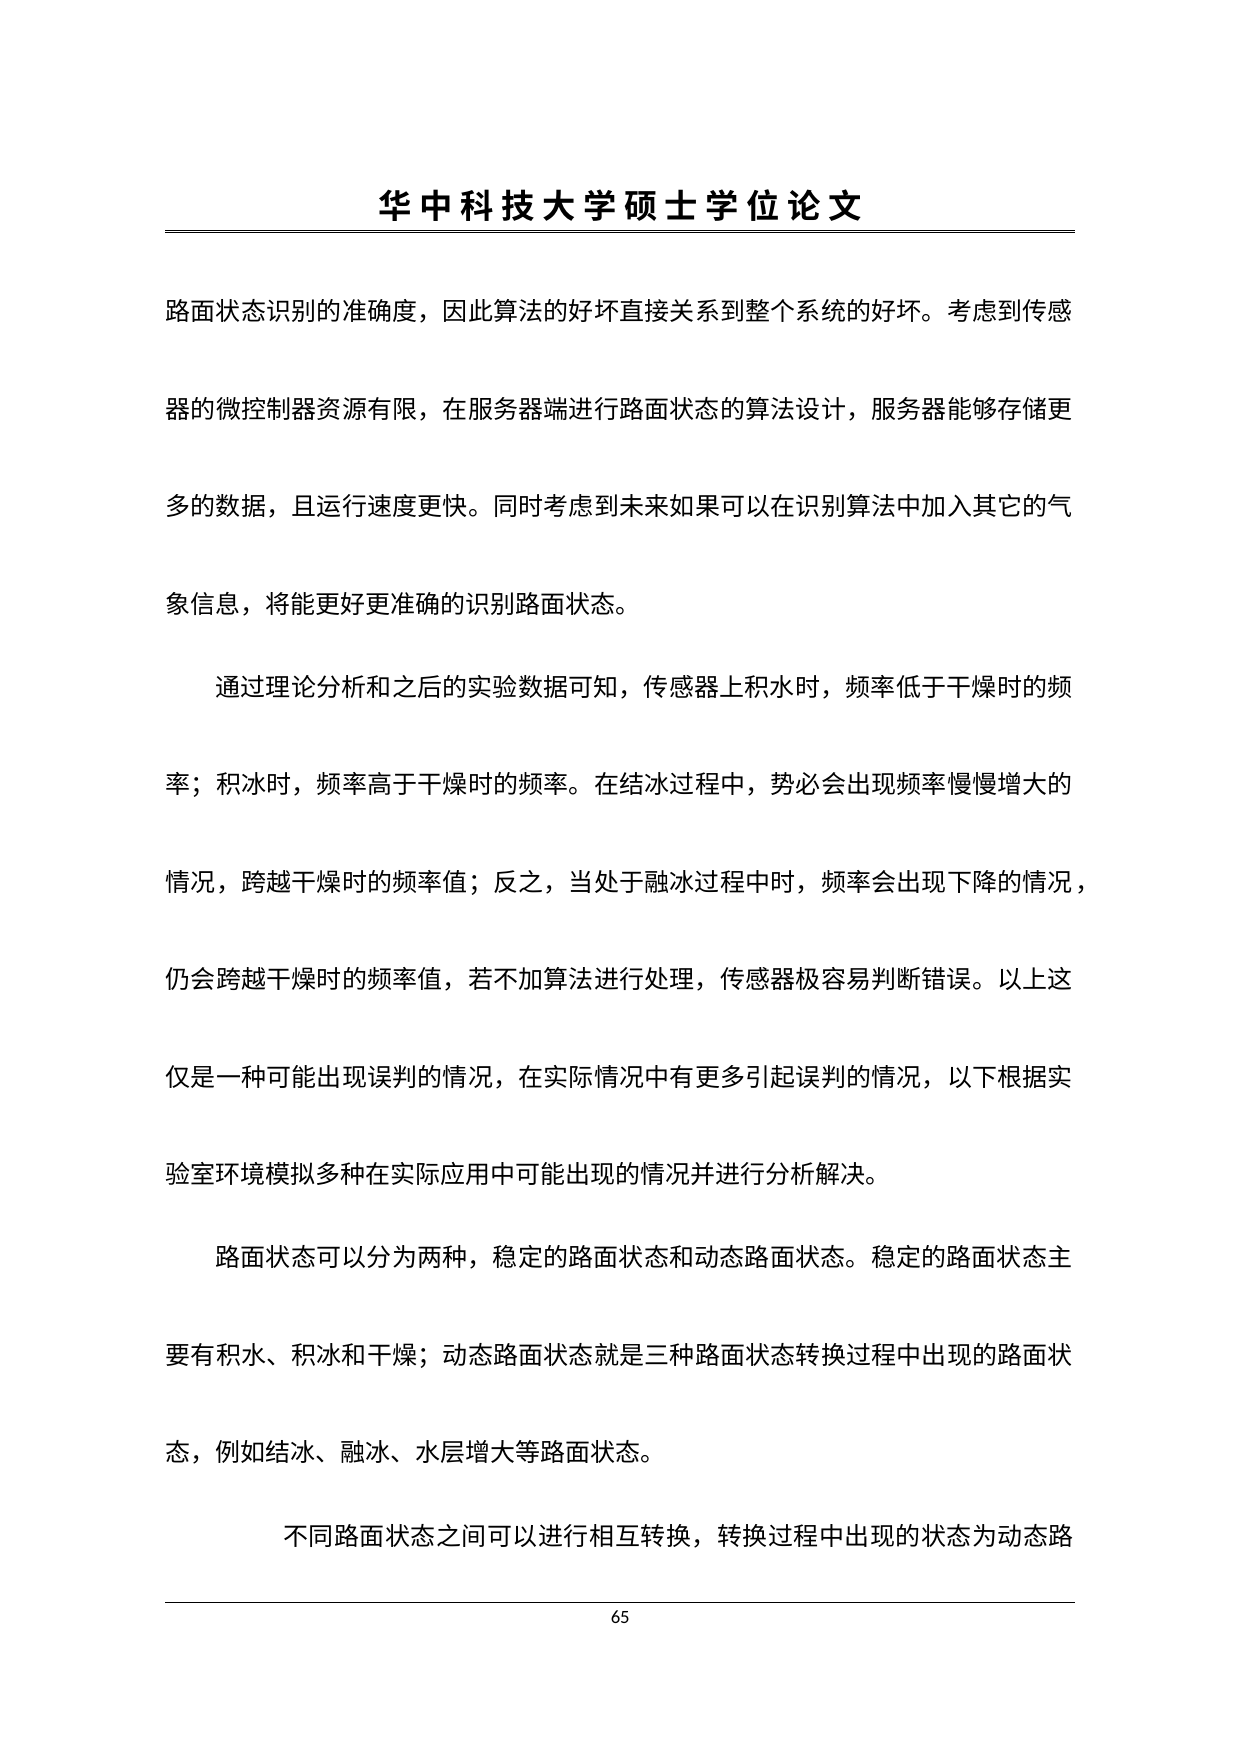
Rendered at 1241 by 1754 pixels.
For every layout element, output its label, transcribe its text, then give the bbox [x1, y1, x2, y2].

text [165, 277, 1075, 635]
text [233, 1502, 1075, 1567]
text 通过理论分析和之后的实验数据可知，传感器上积水时，频率低于干燥时的频率；积冰时，频率高于干燥时的频率。在结冰过程中，势必会出现频率慢慢增大的情况，跨越干燥时的频率值；反之，当处于融冰过程中时，频率会出现下降的情况，仍会跨越干燥时的频率值，若不加算法进行处理，传感器极容易判断错误。以上这仅是一种可能出现误判的情况，在实际情况中有更多引起误判的情况，以下根据实验室环境模拟多种在实际应用中可能出现的情况并进行分析解决。 [165, 653, 1075, 1205]
text 路面状态可以分为两种，稳定的路面状态和动态路面状态。稳定的路面状态主要有积水、积冰和干燥；动态路面状态就是三种路面状态转换过程中出现的路面状态，例如结冰、融冰、水层增大等路面状态。 [165, 1223, 1075, 1483]
